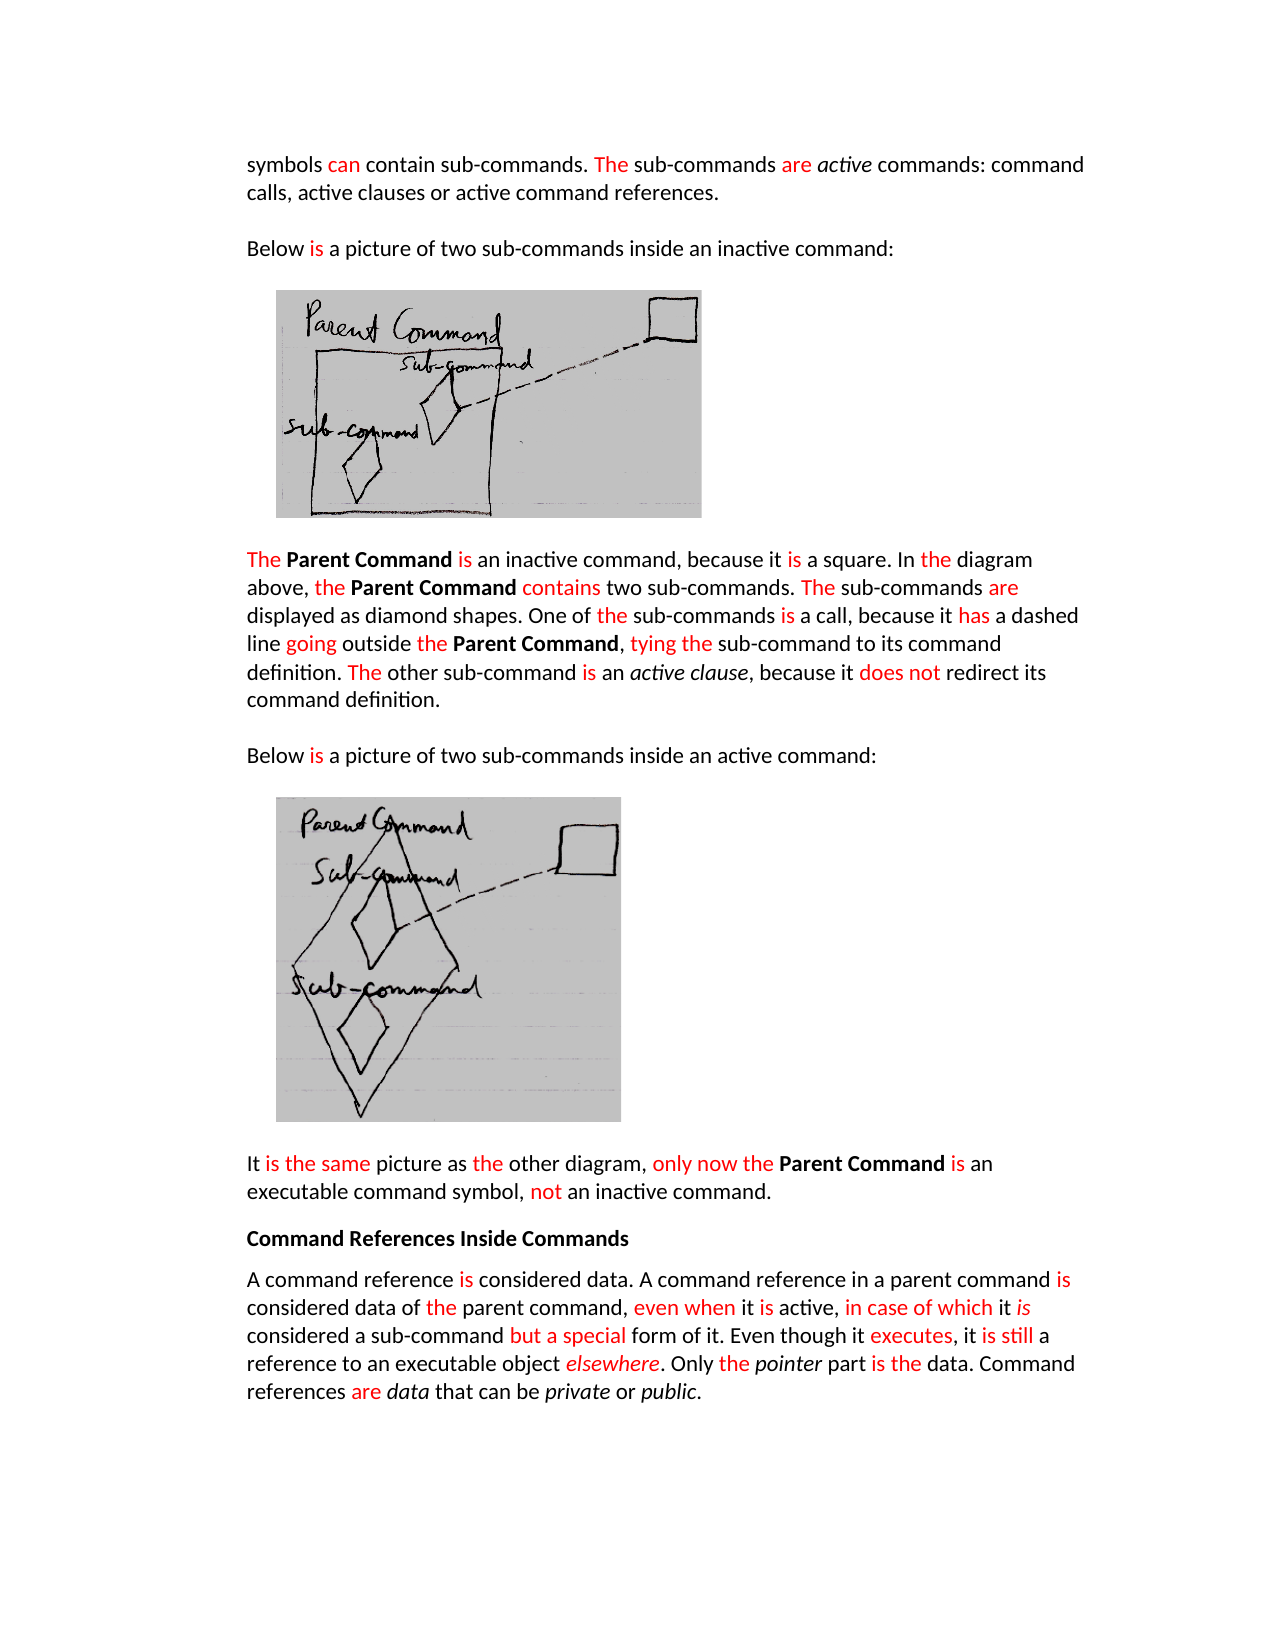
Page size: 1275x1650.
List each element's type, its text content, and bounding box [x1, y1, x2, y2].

text The Parent Command is an inactive command, because it is a square. In the diagram above, the Parent Command contains two sub-commands. The sub-commands are displayed as diamond shapes. One of the sub-commands is a call, because it has a dashed line going outside the Parent Command, tying the sub-command to its command definition. The other sub-command is an active clause, because it does not redirect its command definition. [247, 546, 1087, 714]
text It is the same picture as the other diagram, only now the Parent Command is an executable command symbol, not an inactive command. [247, 1149, 1087, 1205]
text A command reference is considered data. A command reference in a parent command is considered data of the parent command, even when it is active, in case of which it is considered a sub-command but a special form of it. Even though it executes, it is still a reference to an executable object elsewhere. Only the pointer part is the data. Command references are data that can be private or public. [247, 1265, 1087, 1405]
text Below is a picture of two sub-commands inside an active command: [247, 742, 1087, 770]
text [247, 150, 1087, 206]
picture [276, 797, 622, 1122]
picture [276, 290, 702, 518]
subtitle Command References Inside Commands [247, 1224, 1087, 1252]
text Below is a picture of two sub-commands inside an inactive command: [247, 234, 1087, 262]
